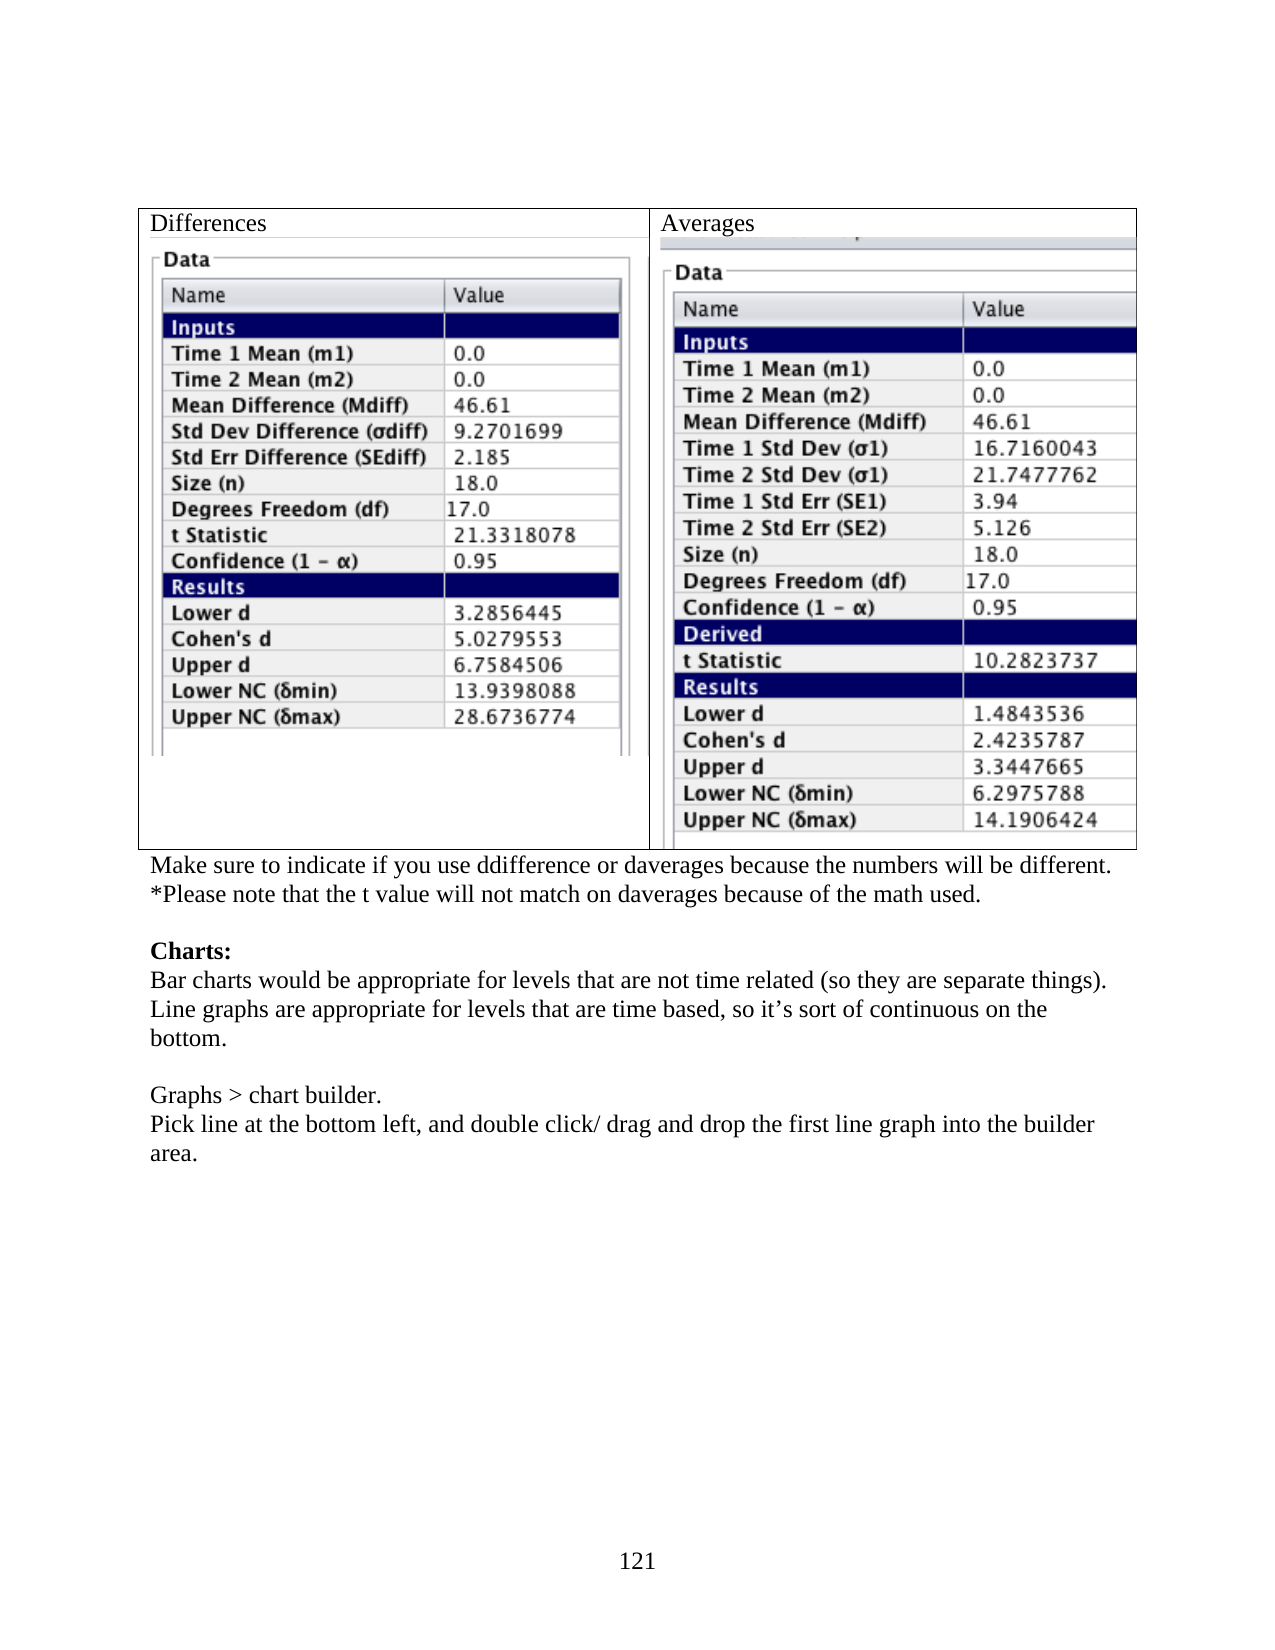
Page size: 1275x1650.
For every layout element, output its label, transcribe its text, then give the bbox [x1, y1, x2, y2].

table_header Averages [650, 209, 1136, 849]
table_header Differences [139, 209, 649, 849]
text Graphs > chart builder. [150, 1080, 1125, 1109]
text Make sure to indicate if you use ddifference or daverages because the numbers will be different. *Please note that the t value will not match on daverages because of the math used. [150, 850, 1125, 908]
text Bar charts would be appropriate for levels that are not time related (so they are separate things). Line graphs are appropriate for levels that are time based, so it’s sort of continuous on the bottom. [150, 965, 1125, 1051]
picture [660, 237, 1137, 849]
text Charts: [150, 936, 1125, 965]
text Pick line at the bottom left, and double click/ drag and drop the first line graph into the builder area. [150, 1109, 1125, 1166]
picture [150, 237, 650, 756]
